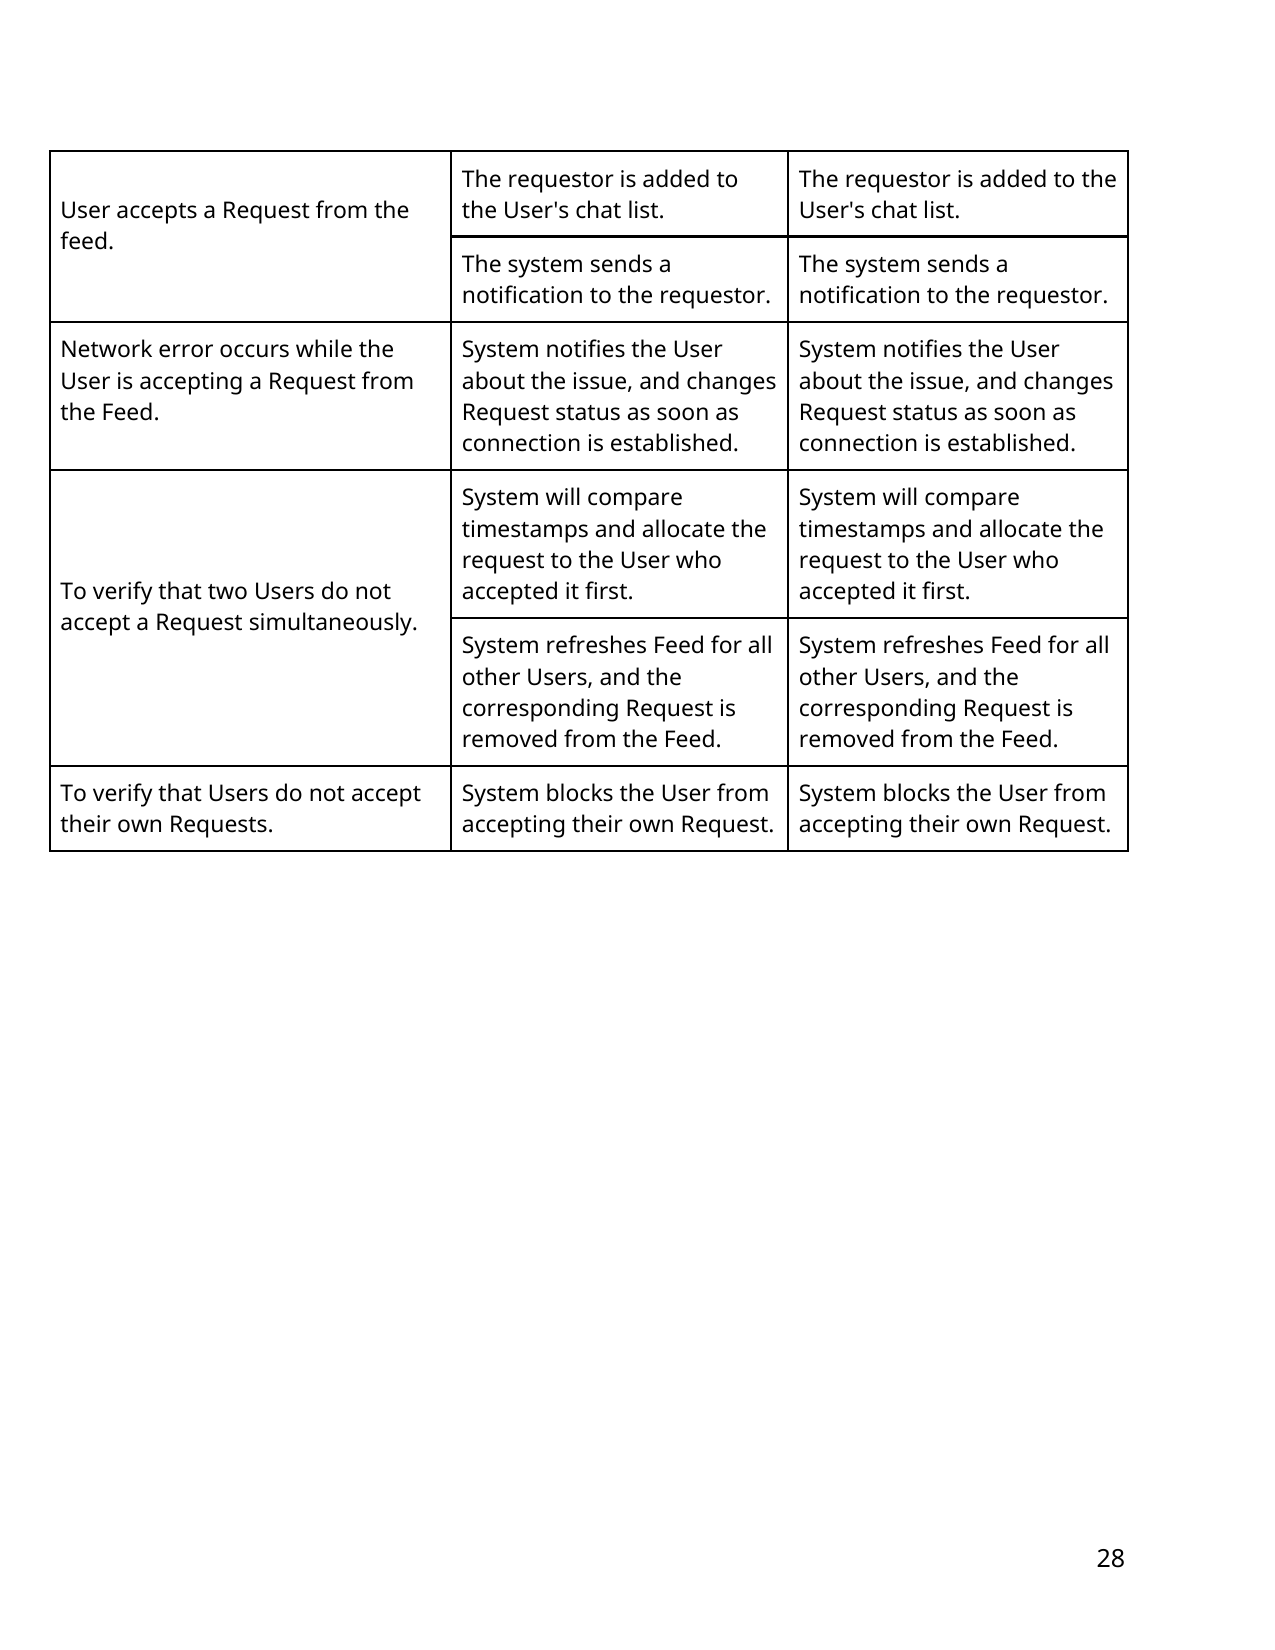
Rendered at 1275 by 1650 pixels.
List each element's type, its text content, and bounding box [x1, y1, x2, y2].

table_cell To verify that Users do not accept their own Requests. [51, 767, 450, 850]
table_cell System blocks the User from accepting their own Request. [452, 767, 787, 850]
table_cell The system sends a notification to the requestor. [452, 238, 787, 321]
table_cell System notifies the User about the issue, and changes Request status as soon as connection is established. [789, 323, 1127, 469]
table_cell Network error occurs while the User is accepting a Request from the Feed. [51, 323, 450, 469]
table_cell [51, 152, 450, 321]
table_cell System refreshes Feed for all other Users, and the corresponding Request is removed from the Feed. [789, 619, 1127, 764]
table_cell The requestor is added to the User's chat list. [452, 152, 787, 235]
table_cell System will compare timestamps and allocate the request to the User who accepted it first. [452, 471, 787, 617]
table_cell System blocks the User from accepting their own Request. [789, 767, 1127, 850]
table_cell System will compare timestamps and allocate the request to the User who accepted it first. [789, 471, 1127, 617]
table_cell The system sends a notification to the requestor. [789, 238, 1127, 321]
table_cell The requestor is added to the User's chat list. [789, 152, 1127, 235]
table_cell System notifies the User about the issue, and changes Request status as soon as connection is established. [452, 323, 787, 469]
table_cell To verify that two Users do not accept a Request simultaneously. [51, 471, 450, 764]
table_cell System refreshes Feed for all other Users, and the corresponding Request is removed from the Feed. [452, 619, 787, 764]
